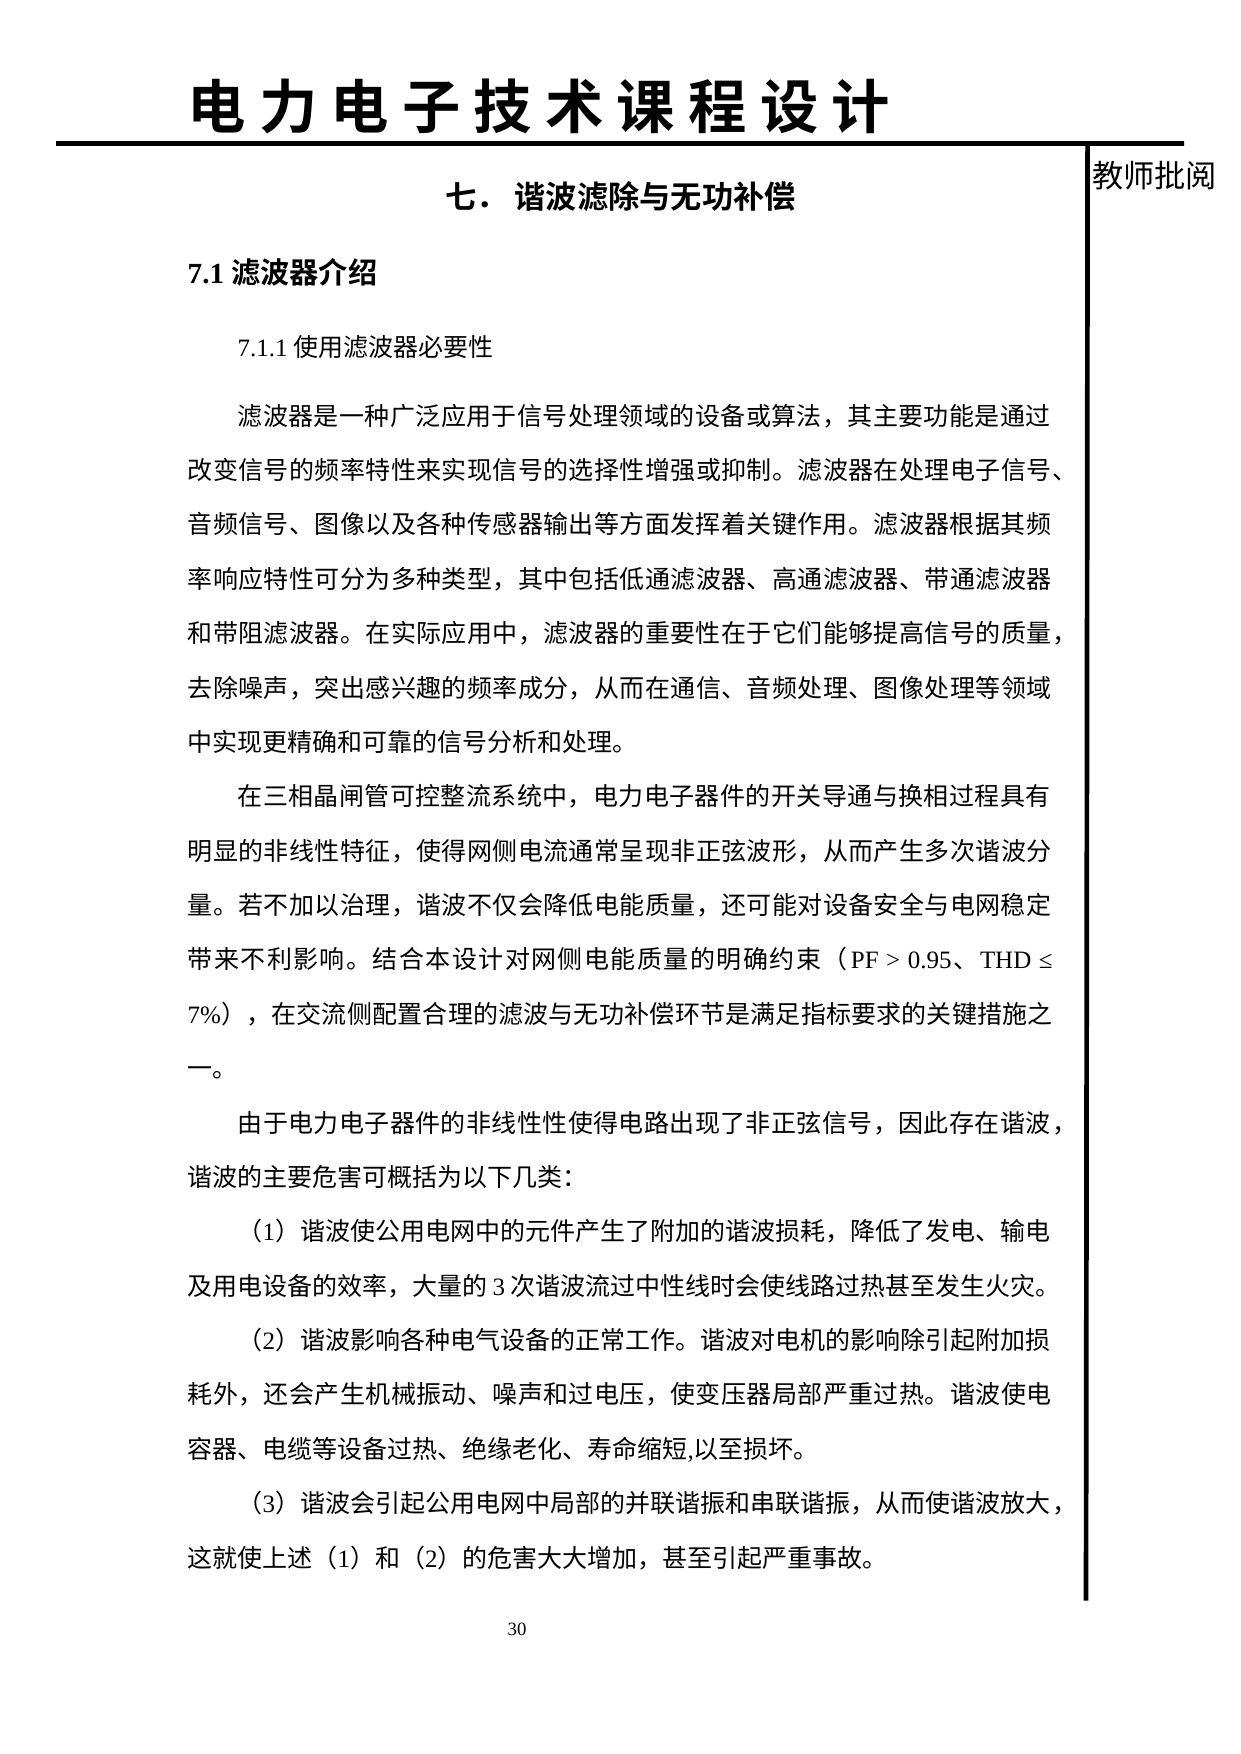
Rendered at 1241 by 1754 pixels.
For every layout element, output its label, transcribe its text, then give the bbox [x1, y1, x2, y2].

text 7.1 滤波器介绍 [187, 249, 1053, 292]
text （2）谐波影响各种电气设备的正常工作。谐波对电机的影响除引起附加损耗外，还会产生机械振动、噪声和过电压，使变压器局部严重过热。谐波使电容器、电缆等设备过热、绝缘老化、寿命缩短,以至损坏。 [187, 1321, 1053, 1466]
text （1）谐波使公用电网中的元件产生了附加的谐波损耗，降低了发电、输电及用电设备的效率，大量的3次谐波流过中性线时会使线路过热甚至发生火灾。 [187, 1212, 1053, 1302]
text 滤波器是一种广泛应用于信号处理领域的设备或算法，其主要功能是通过改变信号的频率特性来实现信号的选择性增强或抑制。滤波器在处理电子信号、音频信号、图像以及各种传感器输出等方面发挥着关键作用。滤波器根据其频率响应特性可分为多种类型，其中包括低通滤波器、高通滤波器、带通滤波器和带阻滤波器。在实际应用中，滤波器的重要性在于它们能够提高信号的质量，去除噪声，突出感兴趣的频率成分，从而在通信、音频处理、图像处理等领域中实现更精确和可靠的信号分析和处理。 [187, 396, 1053, 759]
text 在三相晶闸管可控整流系统中，电力电子器件的开关导通与换相过程具有明显的非线性特征，使得网侧电流通常呈现非正弦波形，从而产生多次谐波分量。若不加以治理，谐波不仅会降低电能质量，还可能对设备安全与电网稳定带来不利影响。结合本设计对网侧电能质量的明确约束（PF > 0.95、THD ≤ 7%），在交流侧配置合理的滤波与无功补偿环节是满足指标要求的关键措施之一。 [187, 777, 1053, 1085]
text 7.1.1 使用滤波器必要性 [187, 313, 1053, 378]
text （3）谐波会引起公用电网中局部的并联谐振和串联谐振，从而使谐波放大，这就使上述（1）和（2）的危害大大增加，甚至引起严重事故。 [187, 1484, 1053, 1574]
text 由于电力电子器件的非线性性使得电路出现了非正弦信号，因此存在谐波，谐波的主要危害可概括为以下几类： [187, 1103, 1053, 1194]
text 七． 谐波滤除与无功补偿 [187, 162, 1053, 227]
